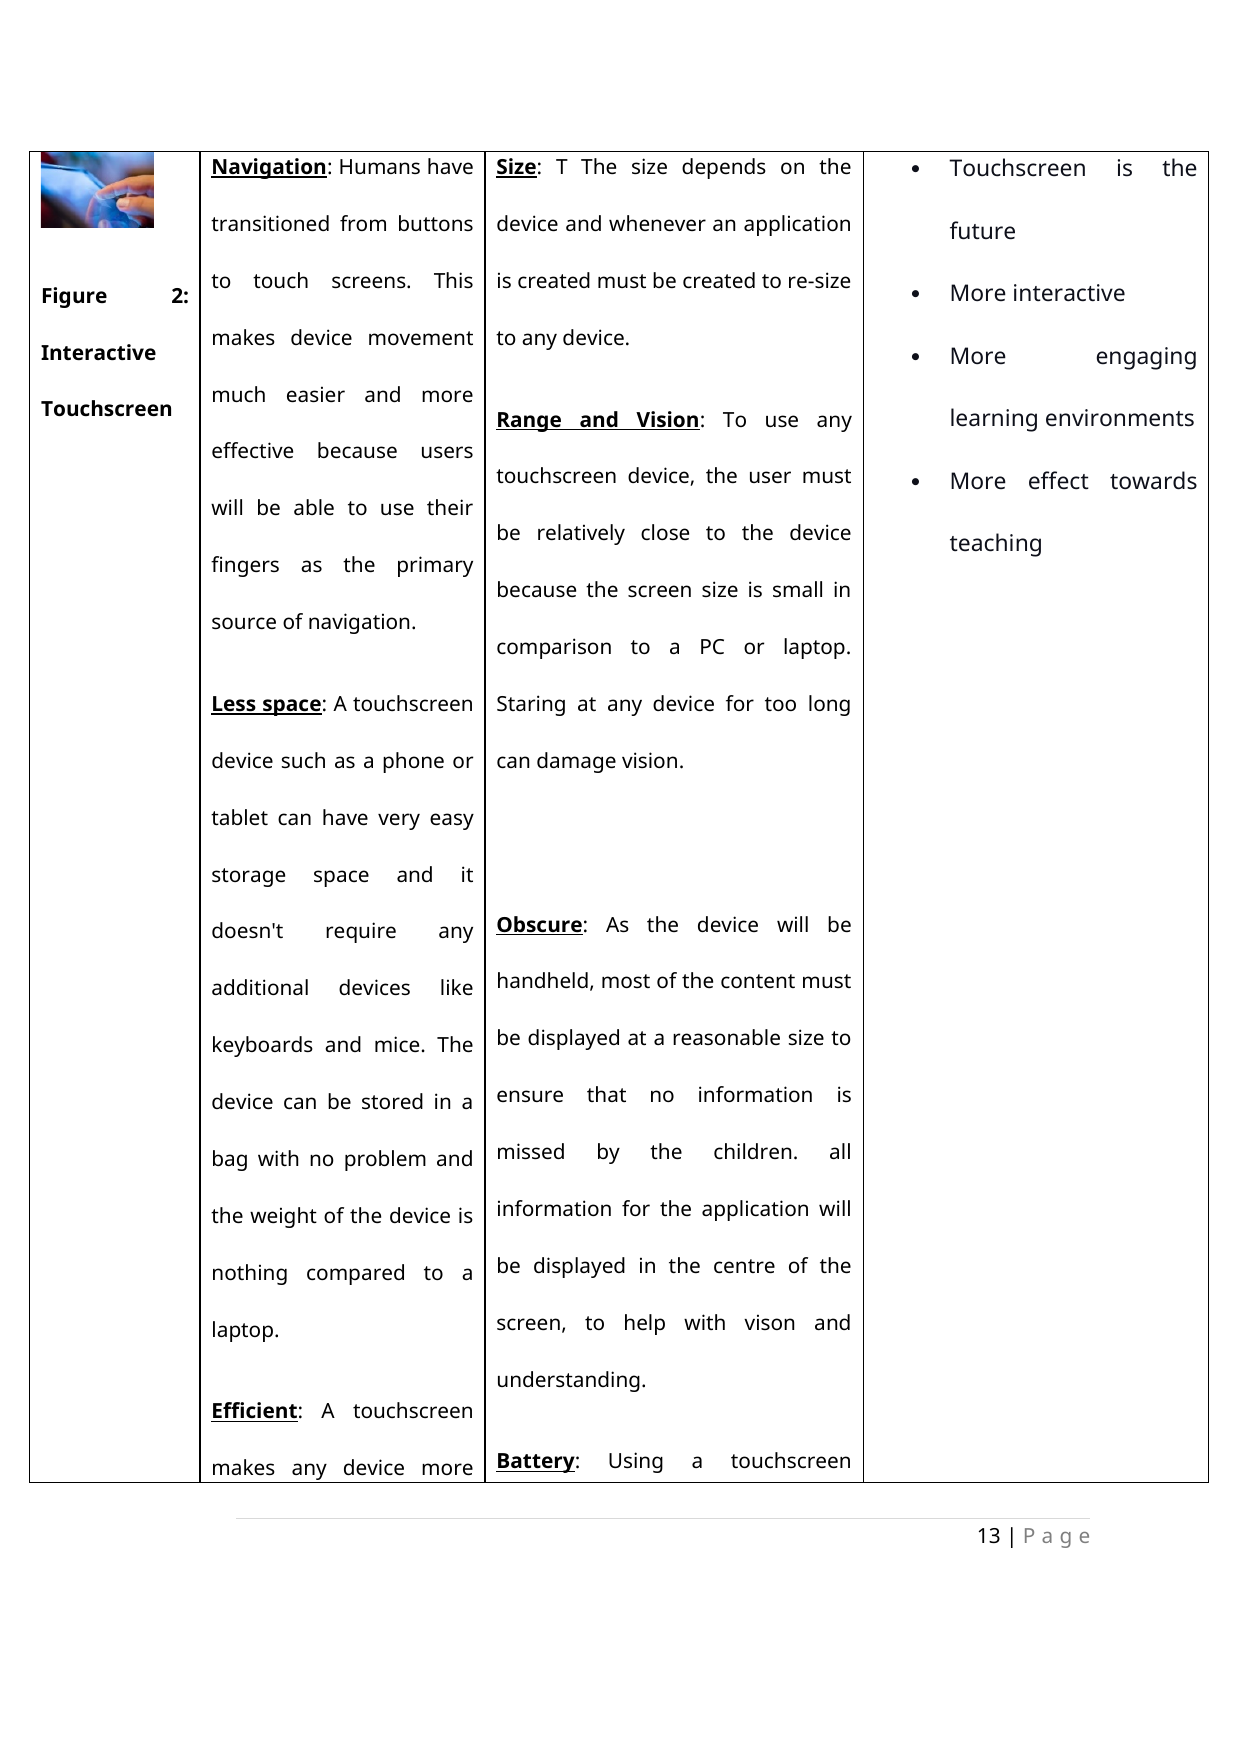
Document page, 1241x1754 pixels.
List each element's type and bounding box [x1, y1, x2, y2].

table_cell [201, 152, 484, 1482]
table_cell [486, 152, 863, 1482]
table_cell [864, 152, 1208, 1482]
table_cell [30, 152, 199, 1482]
picture [40, 152, 154, 228]
